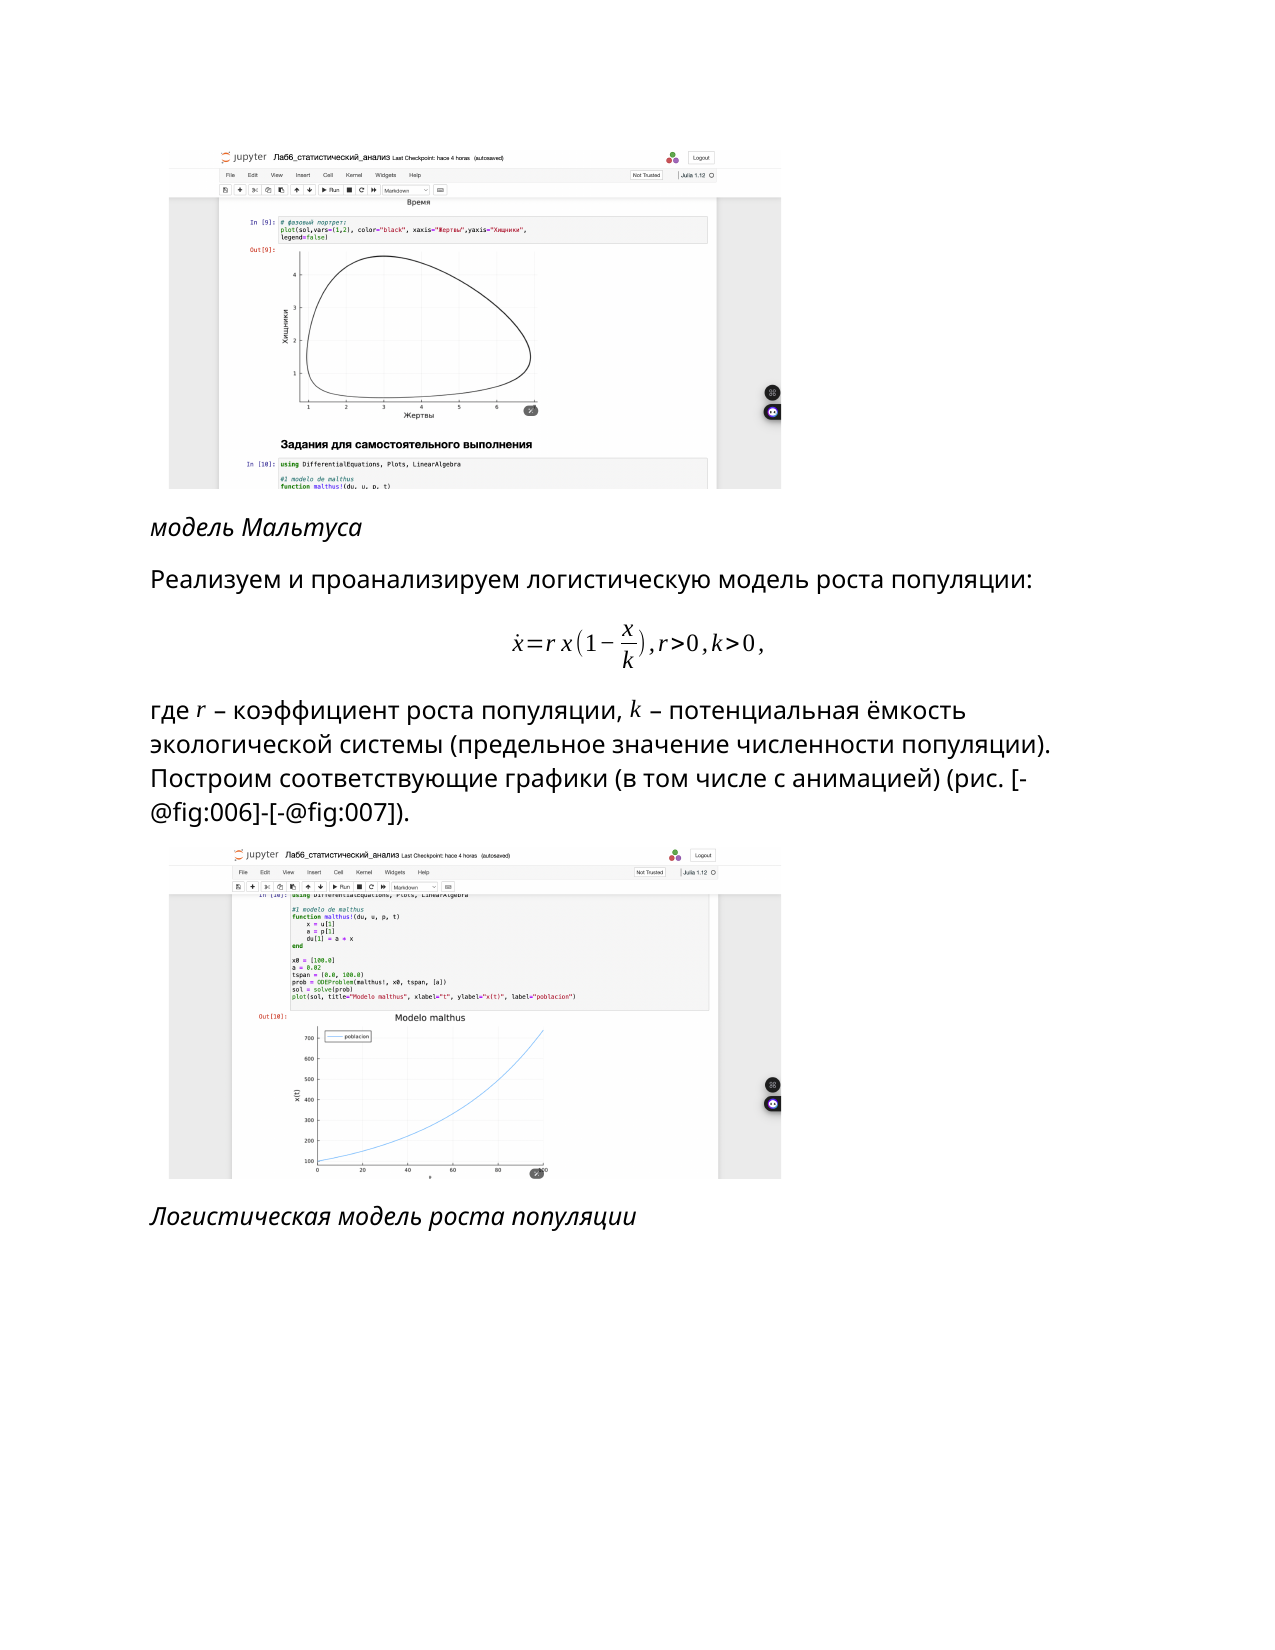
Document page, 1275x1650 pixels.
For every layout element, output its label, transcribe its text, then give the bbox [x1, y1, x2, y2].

picture [168, 847, 782, 1179]
text где – коэффициент роста популяции, – потенциальная ёмкость экологической системы (предельное значение численности популяции). Построим соответствующие графики (в том числе с анимацией) (рис. [-@fig:006]-[-@fig:007]). [150, 693, 1125, 829]
text Логистическая модель роста популяции [150, 1199, 1125, 1233]
picture [168, 150, 782, 489]
text Реализуем и проанализируем логистическую модель роста популяции: [150, 562, 1125, 596]
text модель Мальтуса [150, 509, 1125, 543]
